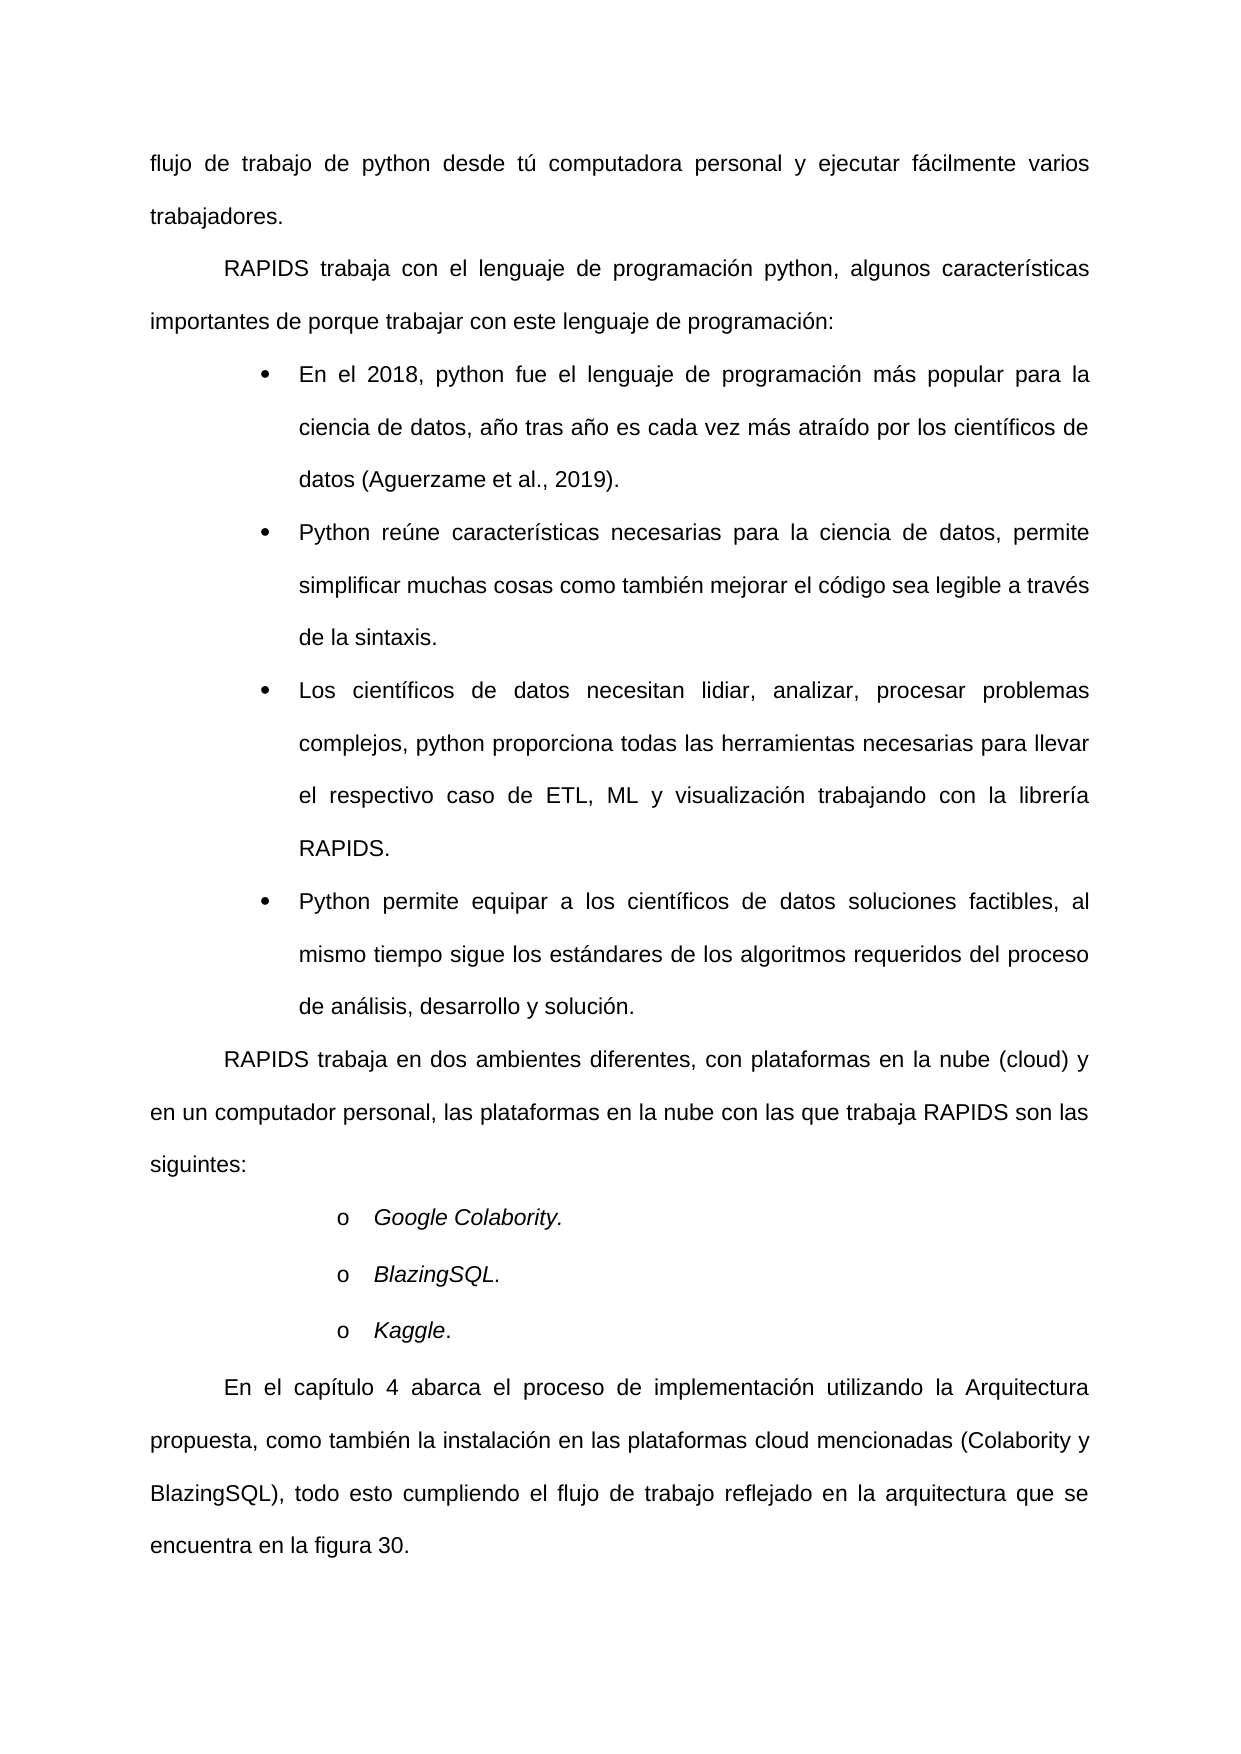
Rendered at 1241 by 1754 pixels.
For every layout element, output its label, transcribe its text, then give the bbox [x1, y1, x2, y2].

list Kaggle. [336, 1317, 1090, 1346]
list Google Colabority. [336, 1204, 1090, 1232]
text RAPIDS trabaja con el lenguaje de programación python, algunos características importantes de porque trabajar con este lenguaje de programación: [150, 255, 1090, 334]
list Los científicos de datos necesitan lidiar, analizar, procesar problemas complejos, python proporciona todas las herramientas necesarias para llevar el respectivo caso de ETL, ML y visualización trabajando con la librería RAPIDS. [261, 677, 1090, 862]
text RAPIDS trabaja en dos ambientes diferentes, con plataformas en la nube (cloud) y en un computador personal, las plataformas en la nube con las que trabaja RAPIDS son las siguintes: [150, 1046, 1090, 1178]
list BlazingSQL. [336, 1261, 1090, 1289]
list Python reúne características necesarias para la ciencia de datos, permite simplificar muchas cosas como también mejorar el código sea legible a través de la sintaxis. [261, 519, 1090, 651]
list Python permite equipar a los científicos de datos soluciones factibles, al mismo tiempo sigue los estándares de los algoritmos requeridos del proceso de análisis, desarrollo y solución. [261, 888, 1090, 1020]
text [150, 150, 1090, 229]
text En el capítulo 4 abarca el proceso de implementación utilizando la Arquitectura propuesta, como también la instalación en las plataformas cloud mencionadas (Colabority y BlazingSQL), todo esto cumpliendo el flujo de trabajo reflejado en la arquitectura que se encuentra en la figura 30. [150, 1374, 1090, 1559]
list En el 2018, python fue el lenguaje de programación más popular para la ciencia de datos, año tras año es cada vez más atraído por los científicos de datos (Aguerzame et al., 2019). [261, 361, 1090, 493]
